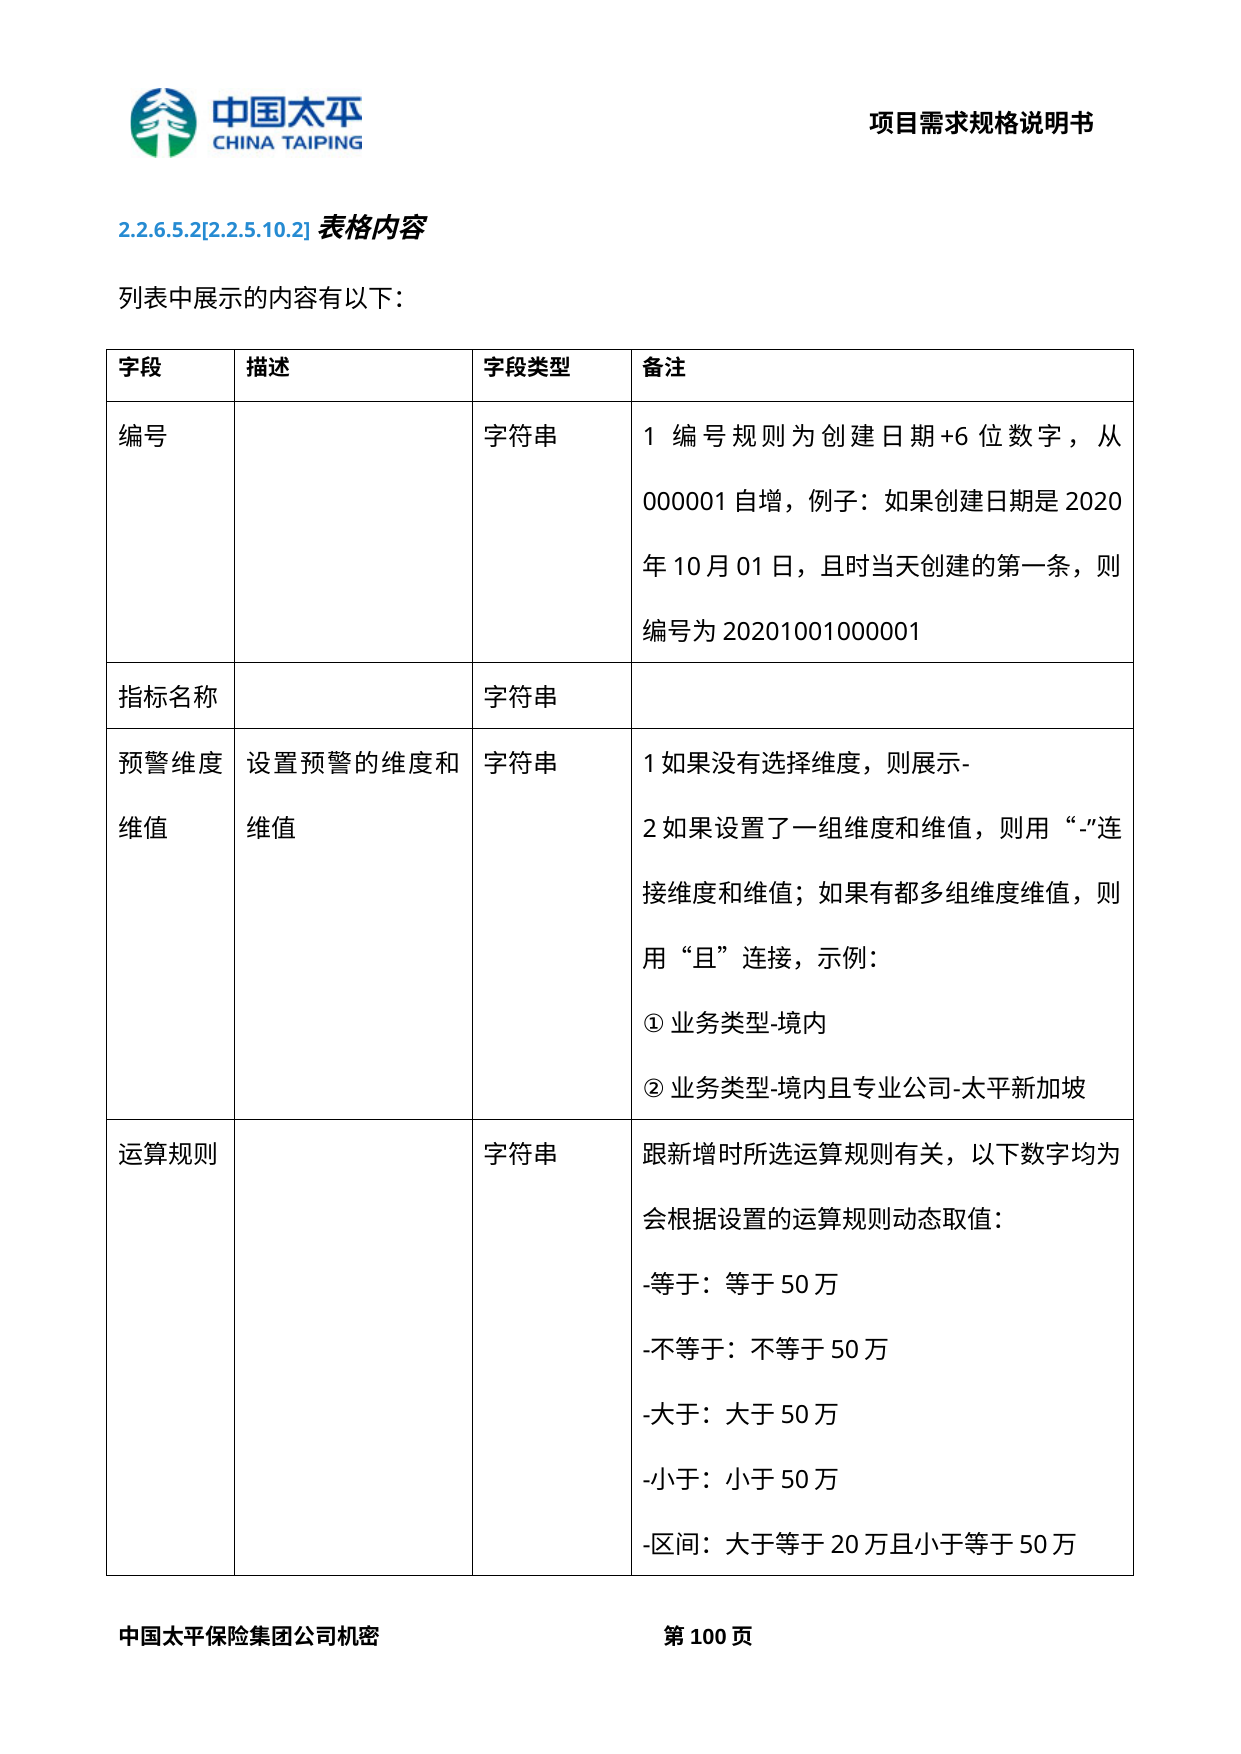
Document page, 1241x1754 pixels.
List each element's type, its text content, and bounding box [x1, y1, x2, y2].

text 列表中展示的内容有以下： [118, 264, 1122, 329]
table_cell 预警维度维值 [107, 729, 234, 1119]
table_header 备注 [632, 350, 1133, 401]
table_cell [235, 663, 472, 728]
table_cell 指标名称 [107, 663, 234, 728]
table_cell 跟新增时所选运算规则有关，以下数字均为会根据设置的运算规则动态取值： -等于：等于50万 -不等于：不等于50万 -大于：大于50万 -小于：小于50万 -区间：大于等于20万且小于等于50万 -有值：有值 -没值：没值 [632, 1120, 1133, 1575]
table_cell 1如果没有选择维度，则展示- 2如果设置了一组维度和维值，则用“-”连接维度和维值；如果有都多组维度维值，则用“且”连接，示例： ①业务类型-境内 ②业务类型-境内且专业公司-太平新加坡 [632, 729, 1133, 1119]
table_cell 1 编号规则为创建日期+6位数字，从000001自增，例子：如果创建日期是2020年10月01日，且时当天创建的第一条，则编号为20201001000001 [632, 402, 1133, 662]
table_cell 字符串 [473, 1120, 631, 1575]
table_cell [632, 663, 1133, 728]
table_cell 字符串 [473, 663, 631, 728]
subtitle 表格内容 [118, 193, 1122, 258]
table_cell 运算规则 [107, 1120, 234, 1575]
table_header 字段 [107, 350, 234, 401]
table_cell 字符串 [473, 729, 631, 1119]
picture [130, 88, 362, 158]
table_cell 编号 [107, 402, 234, 662]
table_header 字段类型 [473, 350, 631, 401]
table_cell 字符串 [473, 402, 631, 662]
table_cell [235, 402, 472, 662]
table_cell 设置预警的维度和维值 [235, 729, 472, 1119]
table_cell [235, 1120, 472, 1575]
table_header 描述 [235, 350, 472, 401]
